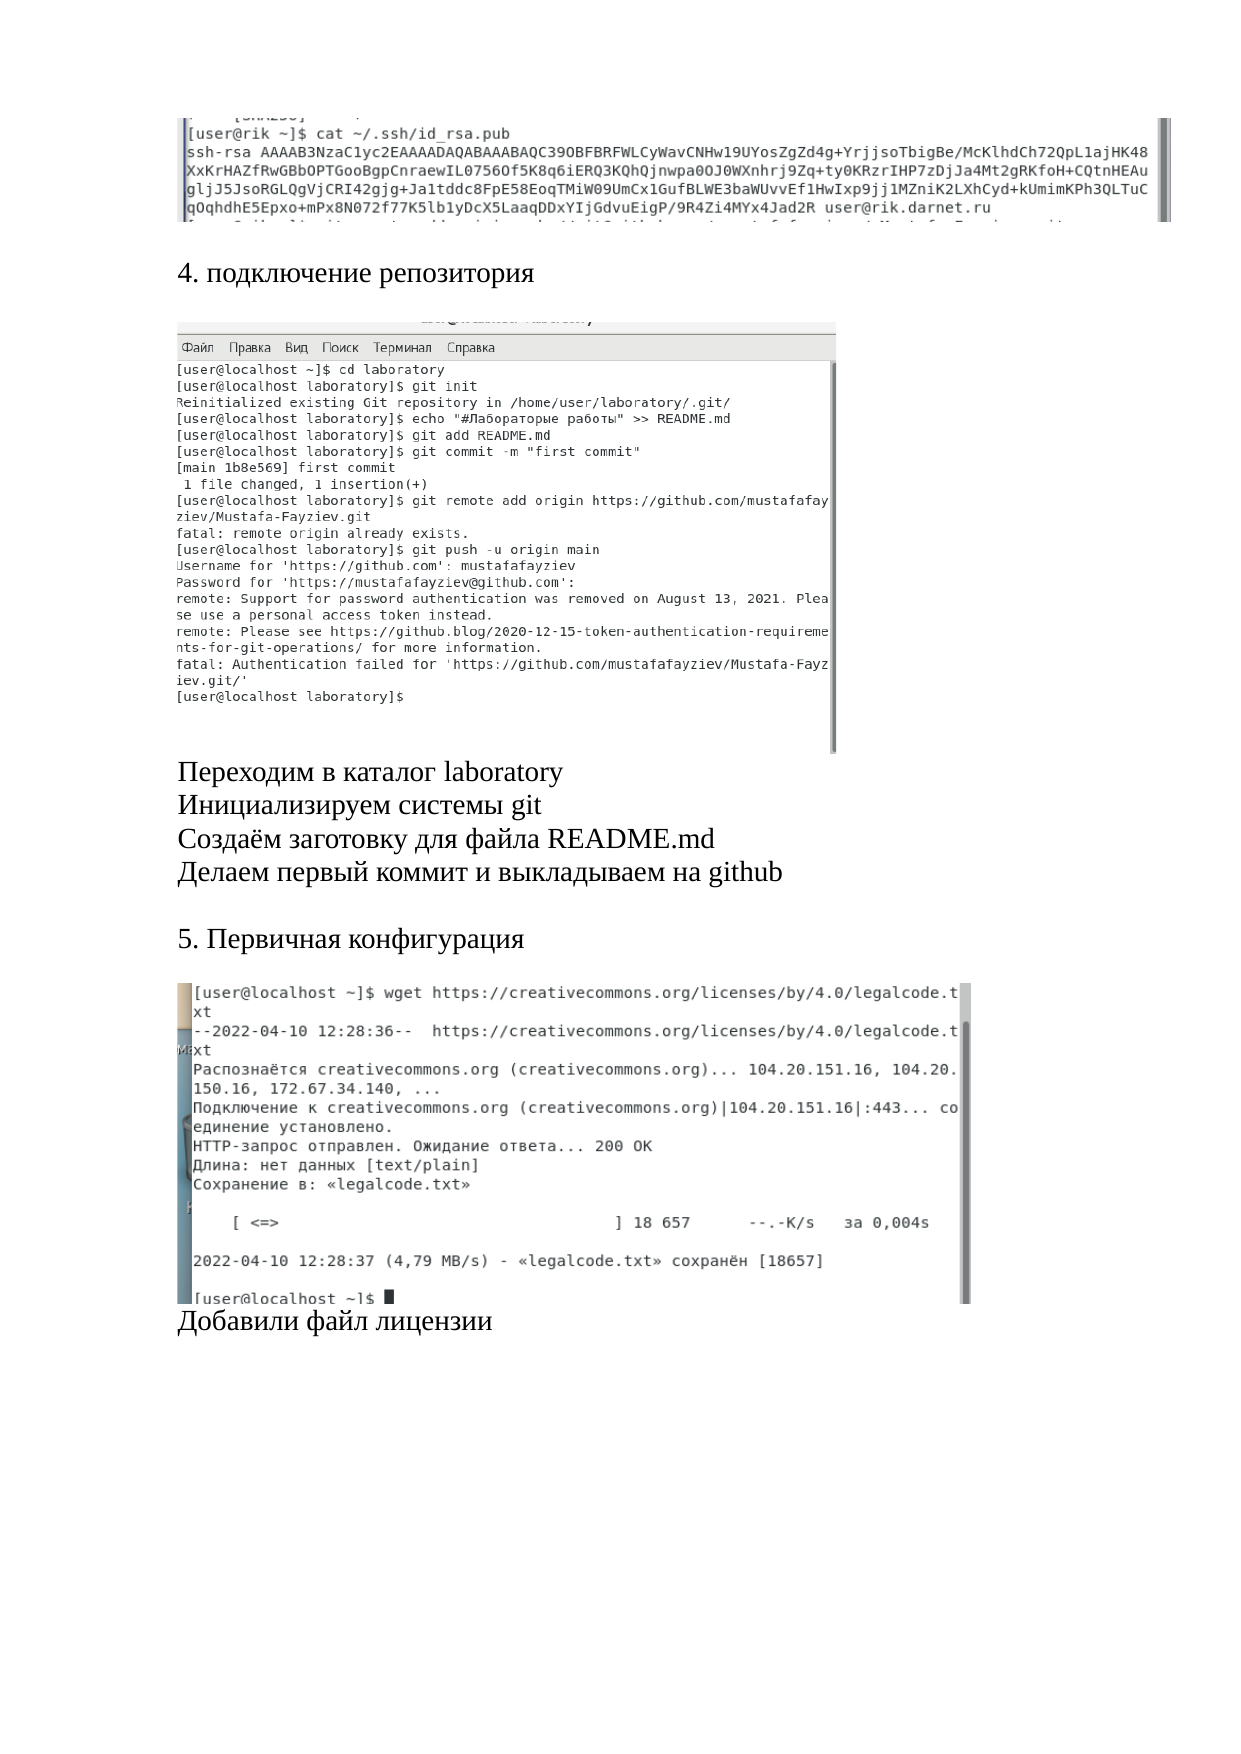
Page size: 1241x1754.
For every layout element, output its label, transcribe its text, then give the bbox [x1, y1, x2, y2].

text 4. подключение репозитория [177, 255, 1152, 289]
picture [177, 983, 971, 1304]
picture [177, 118, 1171, 222]
picture [177, 322, 837, 754]
text Переходим в каталог laboratory [177, 754, 1152, 787]
text 5. Первичная конфигурация [177, 921, 1152, 955]
text Создаём заготовку для файла README.md [177, 821, 1152, 854]
text Делаем первый коммит и выкладываем на github [177, 854, 1152, 888]
text Добавили файл лицензии [177, 1303, 1152, 1337]
text Инициализируем системы git [177, 787, 1152, 821]
